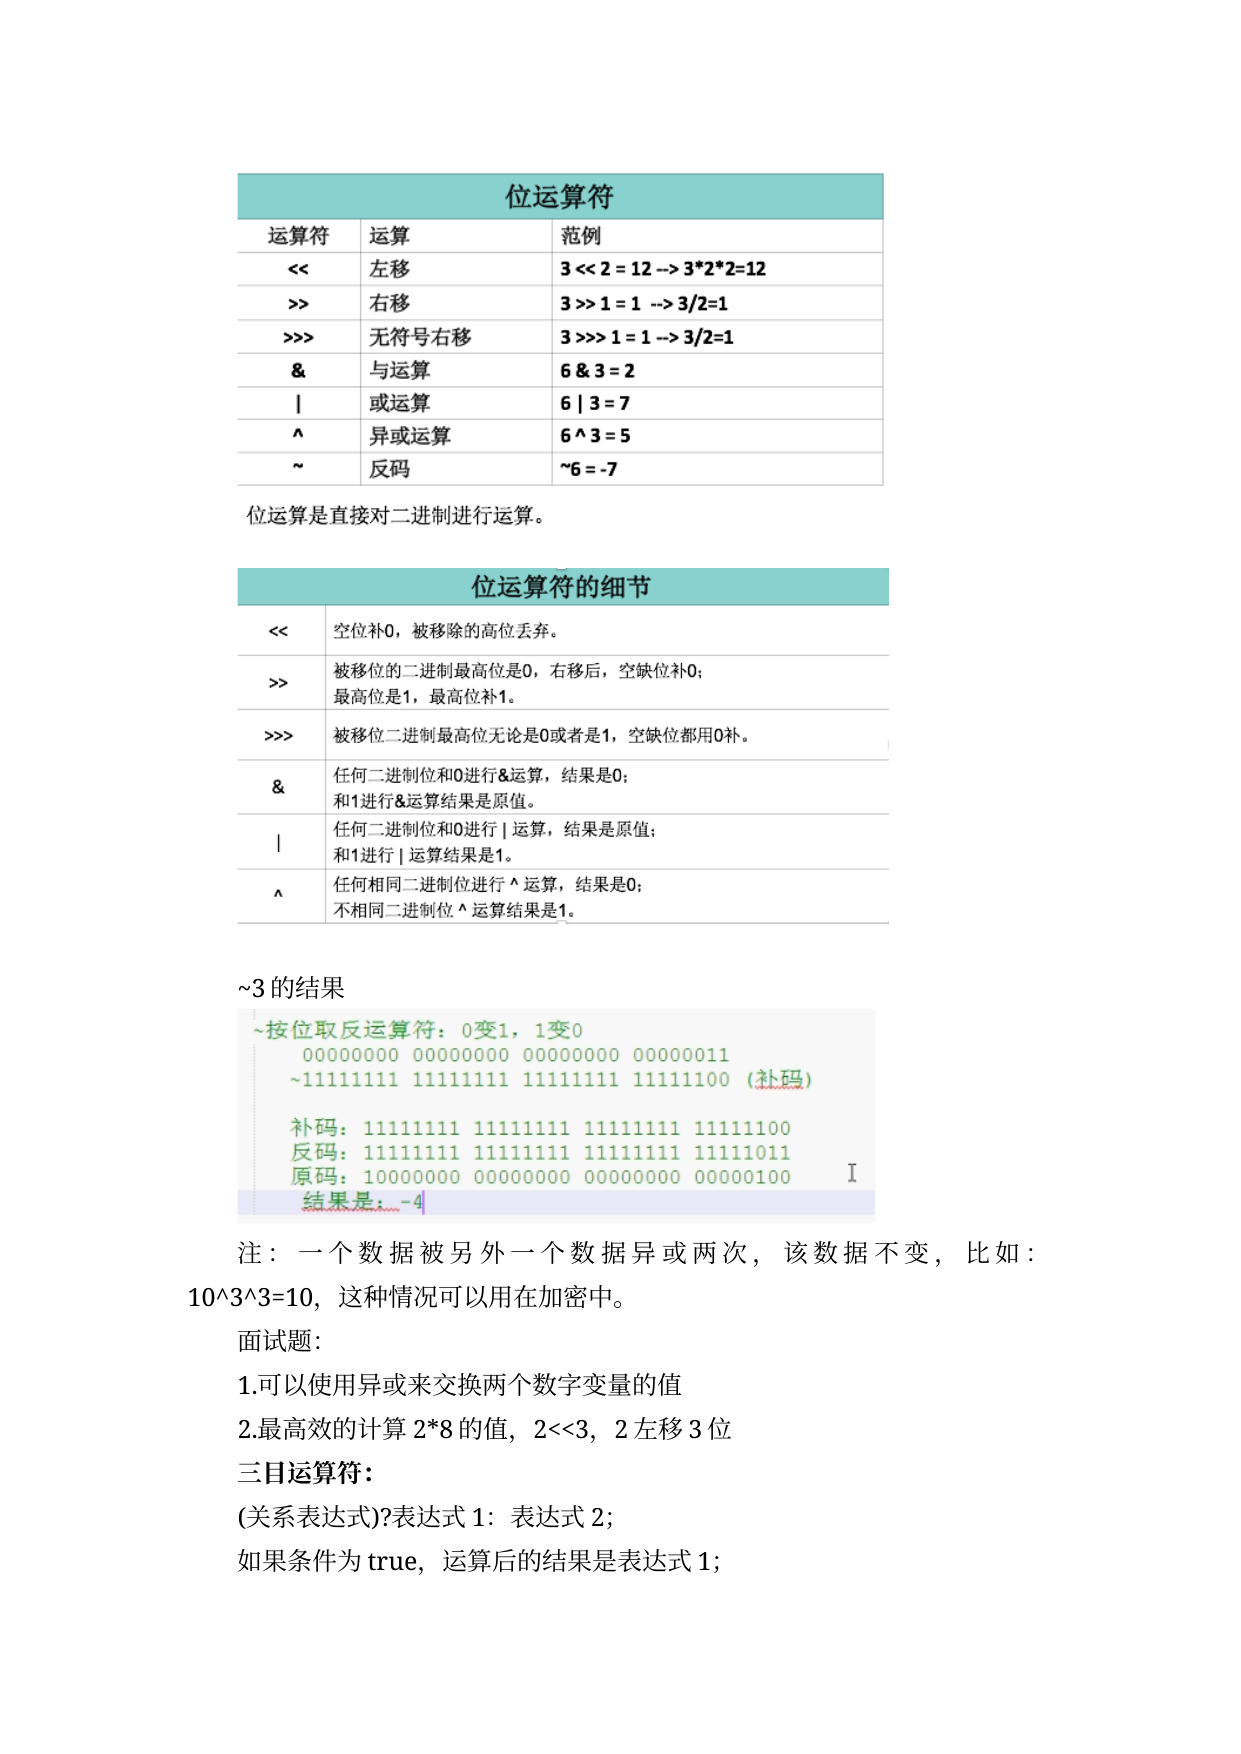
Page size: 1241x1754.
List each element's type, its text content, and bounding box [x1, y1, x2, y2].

text ~3的结果 [187, 965, 1053, 1009]
picture [237, 1009, 876, 1223]
text 1.可以使用异或来交换两个数字变量的值 [187, 1362, 1053, 1406]
text 面试题： [187, 1318, 1053, 1362]
text (关系表达式)?表达式1：表达式2； [187, 1494, 1053, 1538]
picture [237, 172, 889, 532]
picture [237, 568, 889, 925]
text 如果条件为true，运算后的结果是表达式1； [187, 1538, 1053, 1582]
text 2.最高效的计算2*8的值，2<<3，2左移3位 [187, 1406, 1053, 1450]
text 注：一个数据被另外一个数据异或两次，该数据不变，比如：10^3^3=10，这种情况可以用在加密中。 [187, 1229, 1053, 1318]
text 三目运算符： [187, 1450, 1053, 1494]
